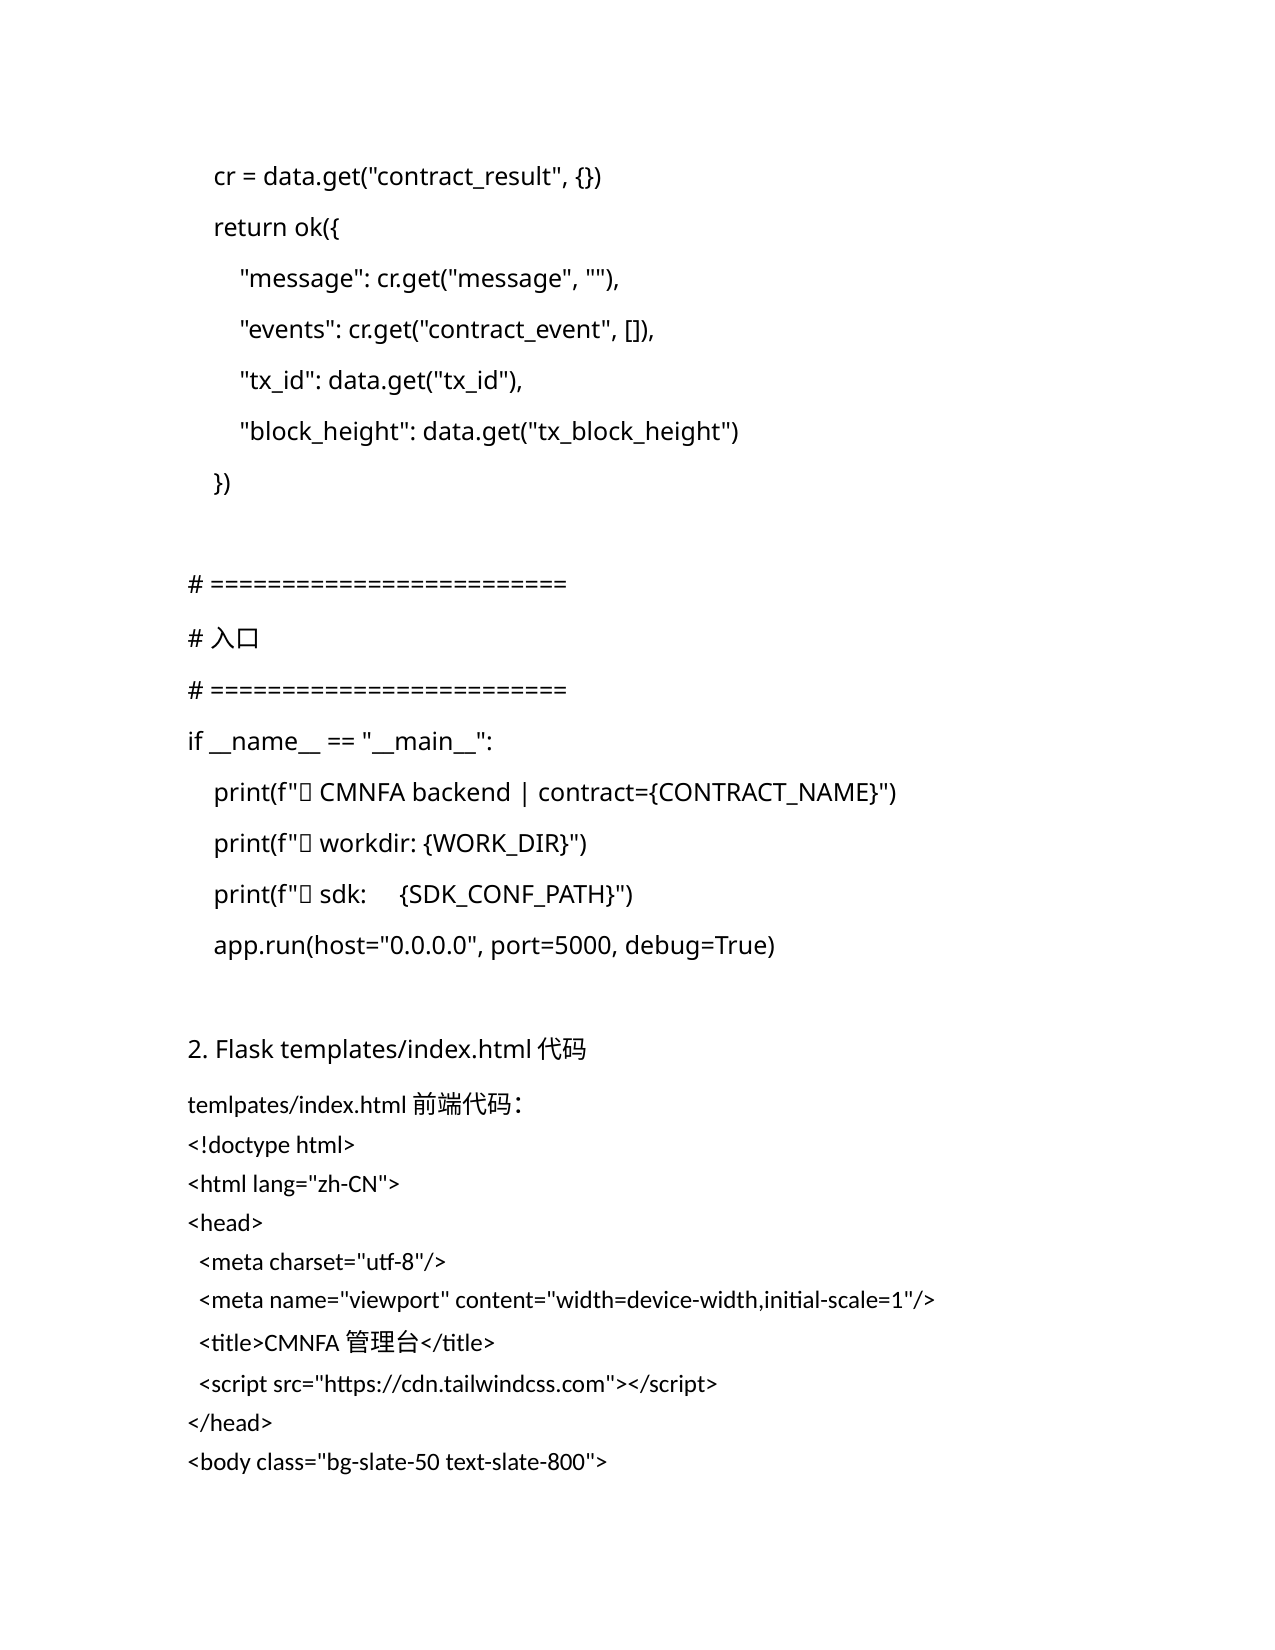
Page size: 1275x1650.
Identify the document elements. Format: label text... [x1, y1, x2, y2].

list cr = data.get("contract_result", {}) [187, 159, 1087, 193]
list return ok({ [187, 210, 1087, 244]
text <meta charset="utf-8"/> [187, 1246, 1087, 1276]
list print(f"📁 workdir: {WORK_DIR}") [187, 826, 1087, 860]
list }) [187, 465, 1087, 499]
list "message": cr.get("message", ""), [187, 261, 1087, 295]
list app.run(host="0.0.0.0", port=5000, debug=True) [187, 928, 1087, 962]
text <html lang="zh-CN"> [187, 1168, 1087, 1199]
text <meta name="viewport" content="width=device-width,initial-scale=1"/> [187, 1284, 1087, 1315]
text <script src="https://cdn.tailwindcss.com"></script> [187, 1368, 1087, 1399]
list print(f"🔧 sdk: {SDK_CONF_PATH}") [187, 877, 1087, 911]
list print(f"🚀 CMNFA backend | contract={CONTRACT_NAME}") [187, 774, 1087, 809]
text temlpates/index.html前端代码： [187, 1084, 1087, 1120]
text <title>CMNFA 管理台</title> [187, 1323, 1087, 1359]
text </head> [187, 1407, 1087, 1438]
list # ========================= [187, 567, 1087, 601]
text <head> [187, 1207, 1087, 1237]
list # ========================= [187, 672, 1087, 707]
list "block_height": data.get("tx_block_height") [187, 414, 1087, 448]
list # 入口 [187, 618, 1087, 654]
text <!doctype html> [187, 1130, 1087, 1160]
list "events": cr.get("contract_event", []), [187, 312, 1087, 346]
list Flask templates/index.html代码 [187, 1030, 1087, 1066]
list if __name__ == "__main__": [187, 723, 1087, 758]
text <body class="bg-slate-50 text-slate-800"> [187, 1446, 1087, 1476]
list "tx_id": data.get("tx_id"), [187, 363, 1087, 397]
